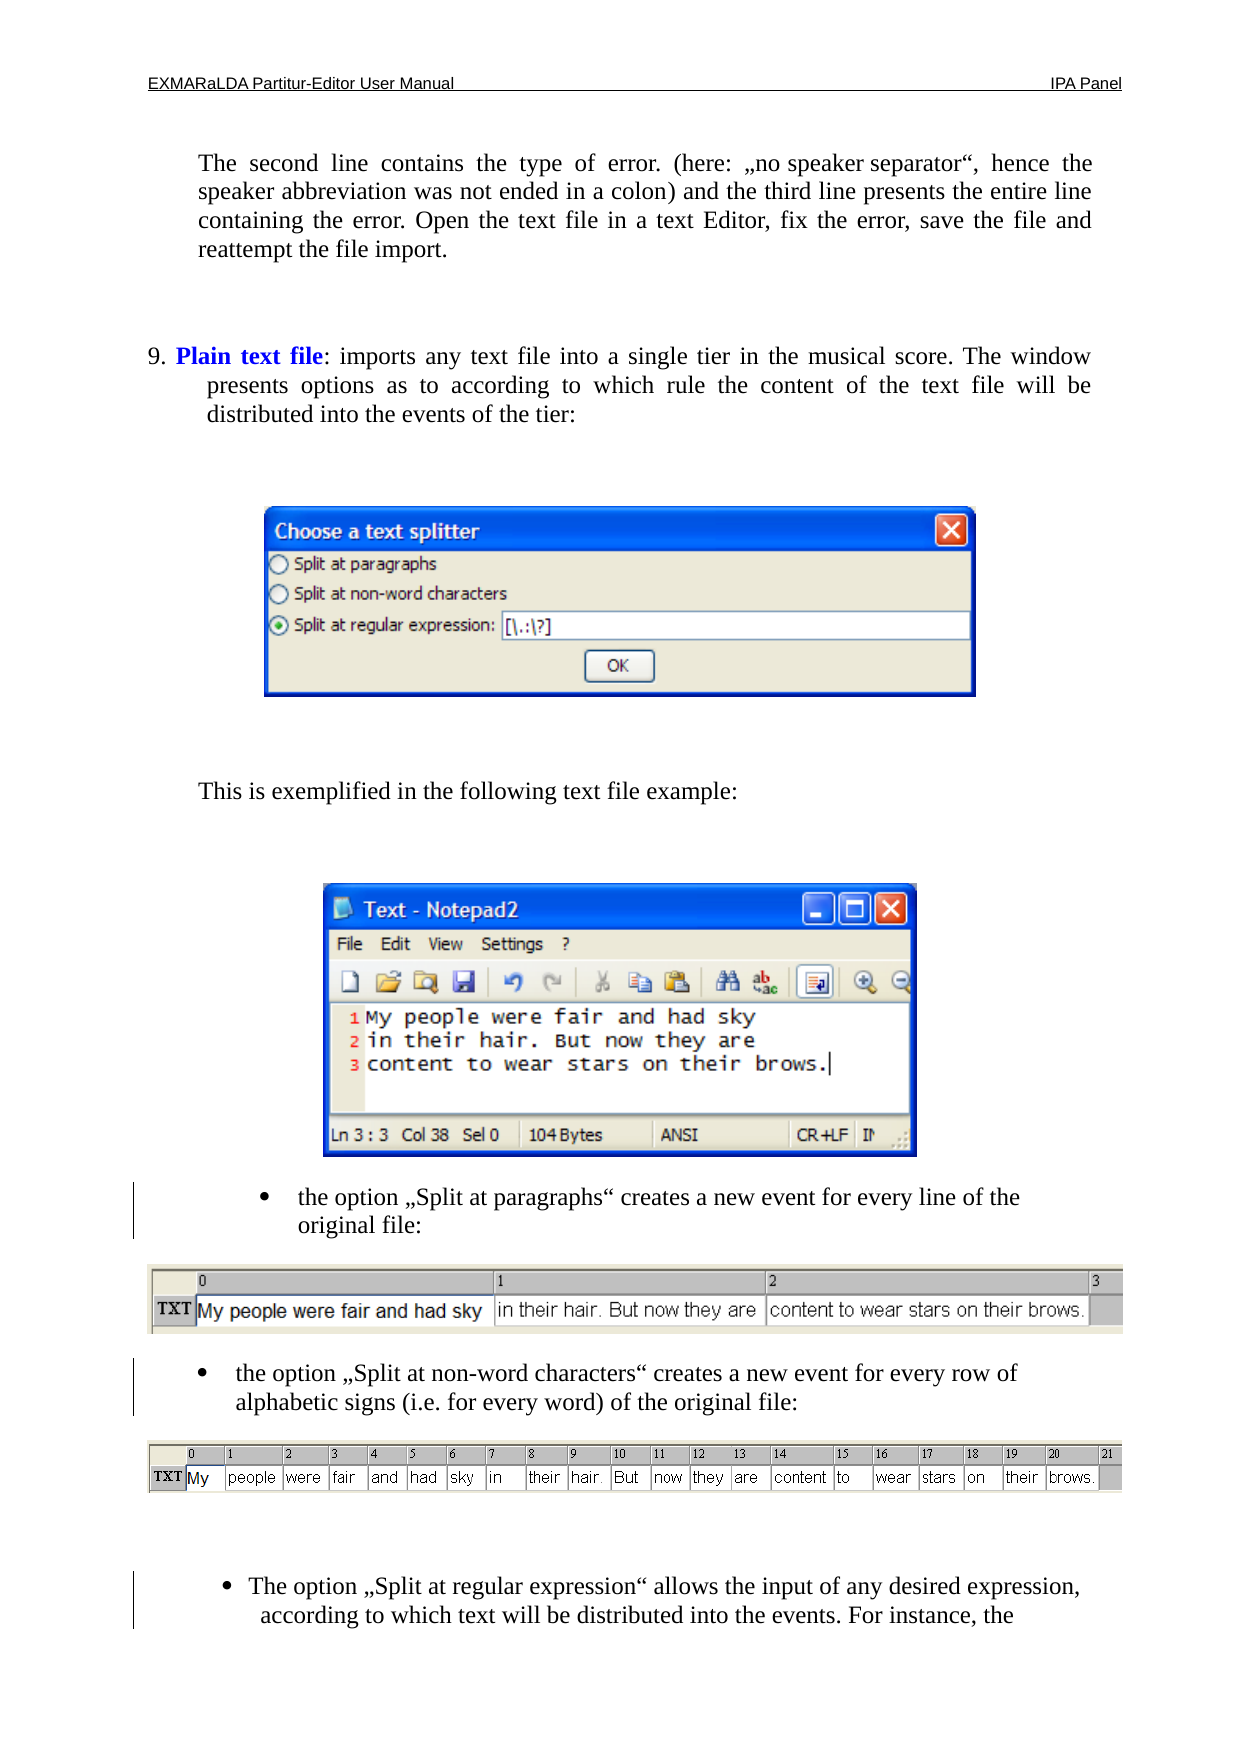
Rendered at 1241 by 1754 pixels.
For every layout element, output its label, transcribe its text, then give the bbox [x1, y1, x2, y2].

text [198, 148, 1093, 263]
list the option „Split at non-word characters“ creates a new event for every row of alphabetic signs (i.e. for every word) of the original file: [198, 1358, 1093, 1416]
picture [147, 1264, 1123, 1334]
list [223, 1571, 1093, 1629]
list the option „Split at paragraphs“ creates a new event for every line of the original file: [260, 1182, 1093, 1239]
picture [323, 883, 917, 1157]
text 9. Plain text file: imports any text file into a single tier in the musical score. The window presents options as to according to which rule the content of the text file will be distributed into the events of the tier: [148, 341, 1093, 428]
text This is exemplified in the following text file example: [198, 776, 1093, 804]
picture [147, 1440, 1122, 1493]
picture [264, 506, 976, 697]
